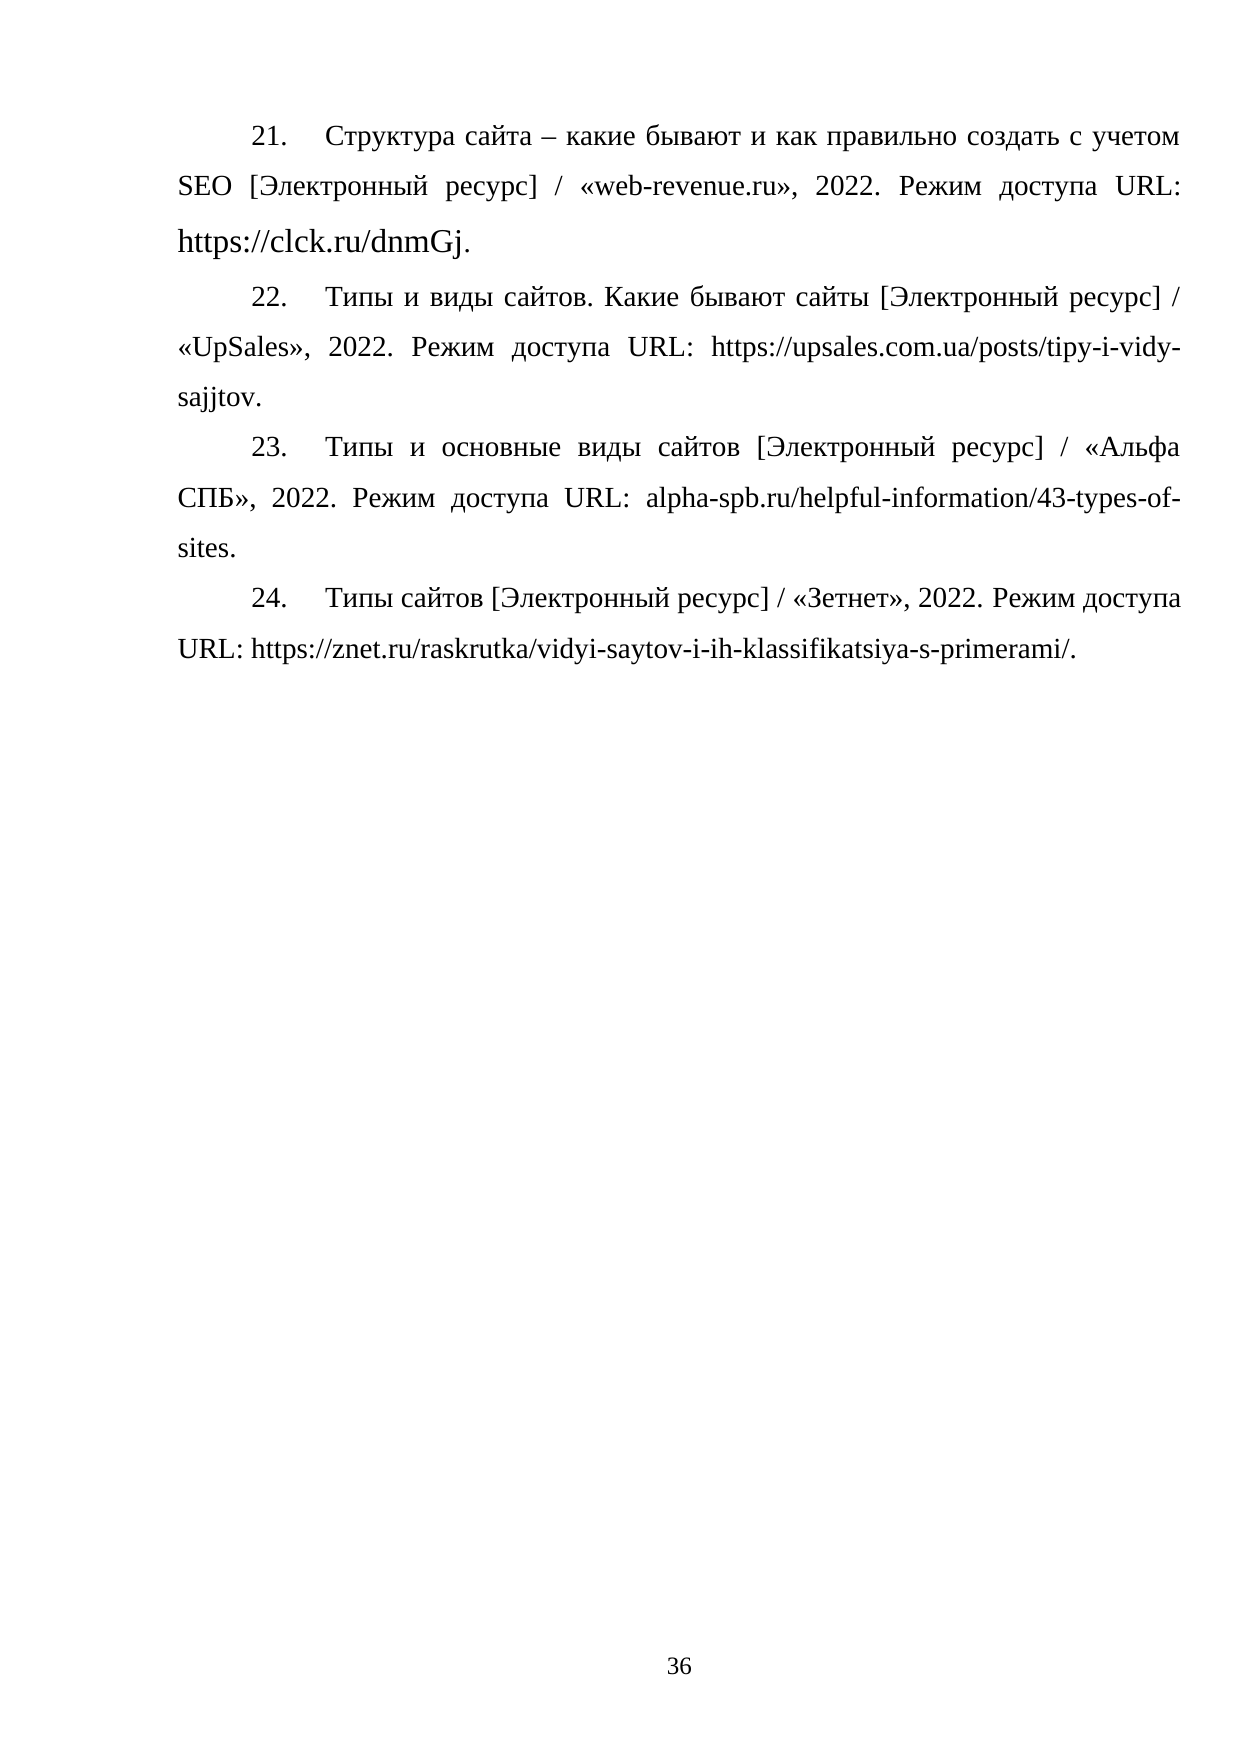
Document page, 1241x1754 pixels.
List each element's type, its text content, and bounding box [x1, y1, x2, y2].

list Структура сайта – какие бывают и как правильно создать с учетом SEO [Электронный ресурс] / «web-revenue.ru», 2022. Режим доступа URL: https://clck.ru/dnmGj. [177, 118, 1181, 259]
list Типы и виды сайтов. Какие бывают сайты [Электронный ресурс] / «UpSales», 2022. Режим доступа URL: https://upsales.com.ua/posts/tipy-i-vidy-sajjtov. [177, 279, 1181, 413]
list Типы сайтов [Электронный ресурс] / «Зетнет», 2022. Режим доступа URL: https://znet.ru/raskrutka/vidyi-saytov-i-ih-klassifikatsiya-s-primerami/. [177, 581, 1181, 664]
list Типы и основные виды сайтов [Электронный ресурс] / «Альфа СПБ», 2022. Режим доступа URL: alpha-spb.ru/helpful-information/43-types-of-sites. [177, 429, 1181, 564]
